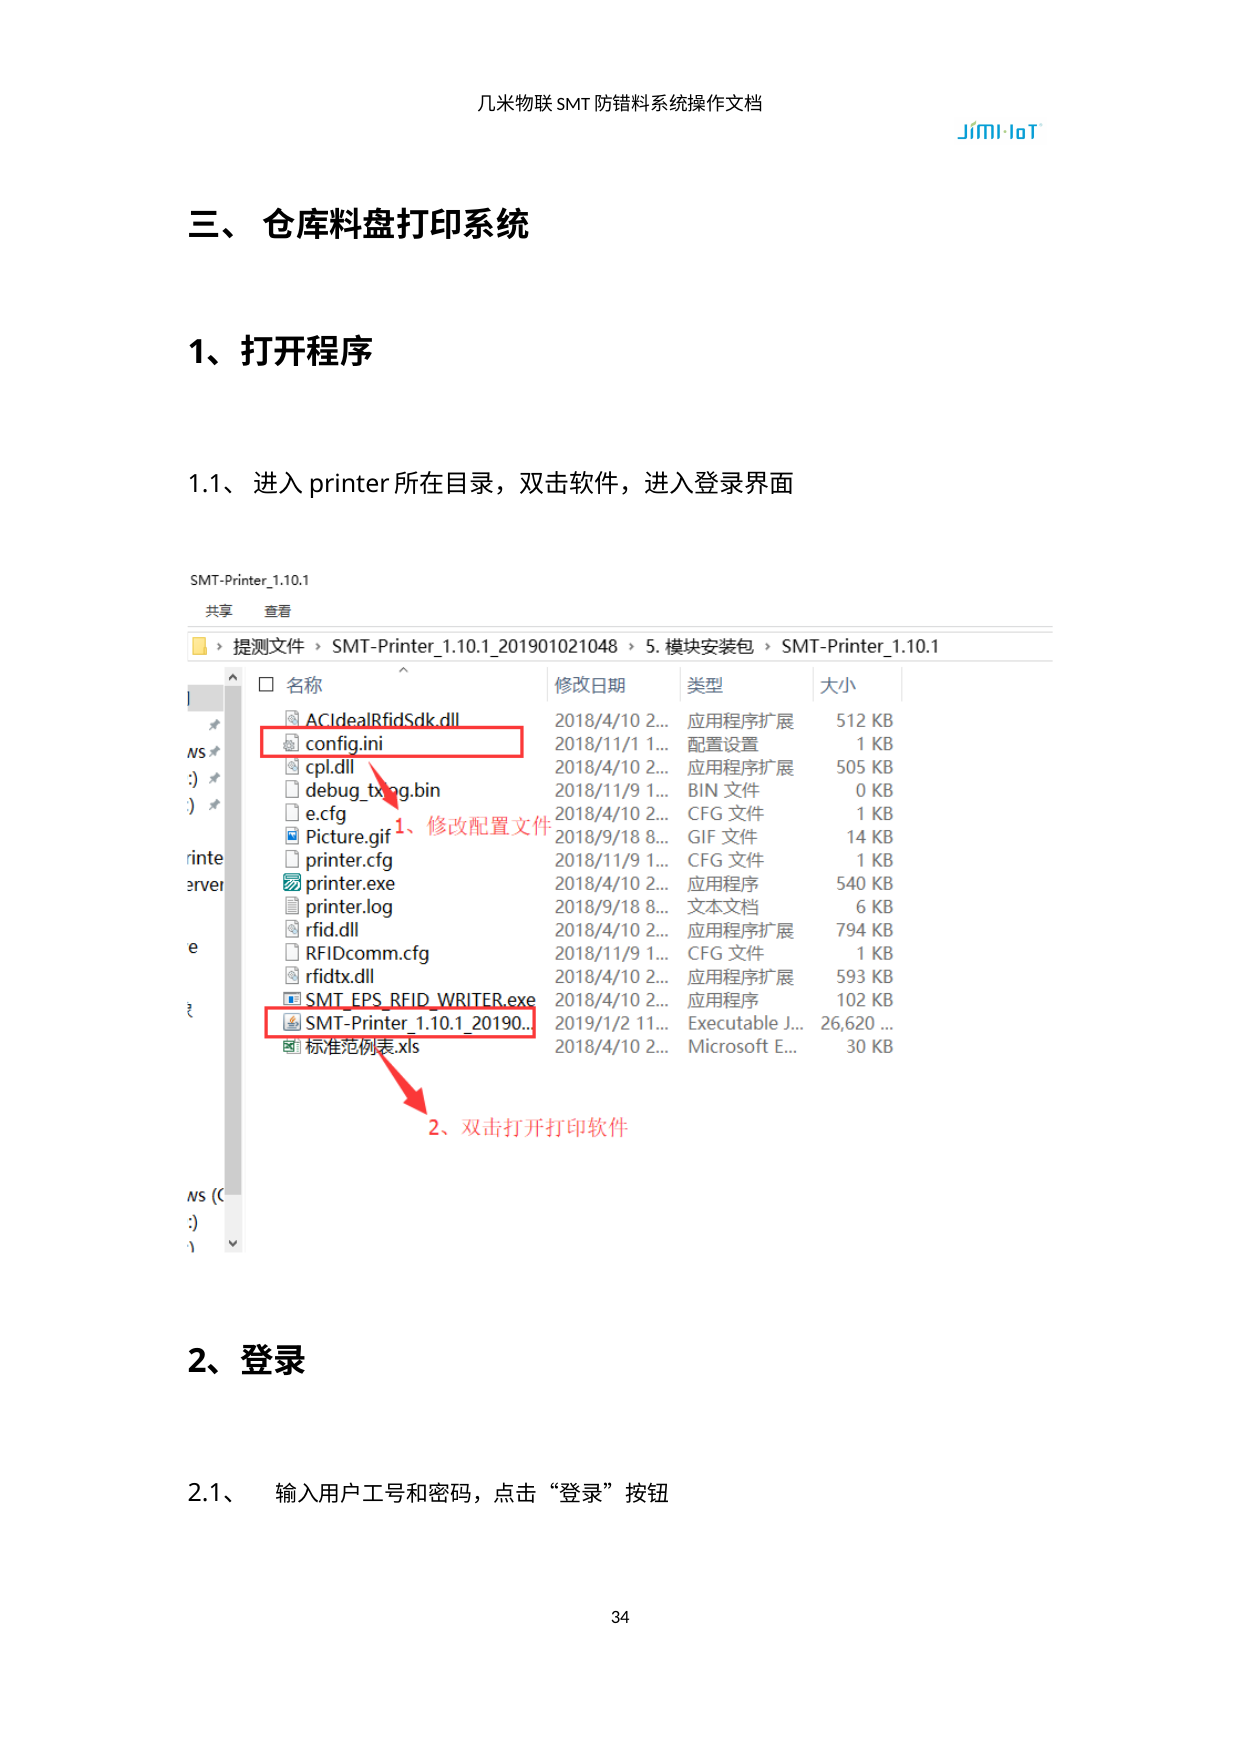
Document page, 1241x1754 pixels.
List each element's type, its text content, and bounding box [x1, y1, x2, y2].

list 输入用户工号和密码，点击“登录”按钮 [187, 1458, 1053, 1523]
subtitle 仓库料盘打印系统 [187, 189, 1053, 254]
picture [187, 564, 1053, 1268]
subtitle 1、打开程序 [187, 316, 1053, 381]
picture [954, 117, 1047, 145]
list 进入printer所在目录，双击软件，进入登录界面 [187, 449, 1053, 514]
subtitle 2、登录 [187, 1326, 1053, 1391]
